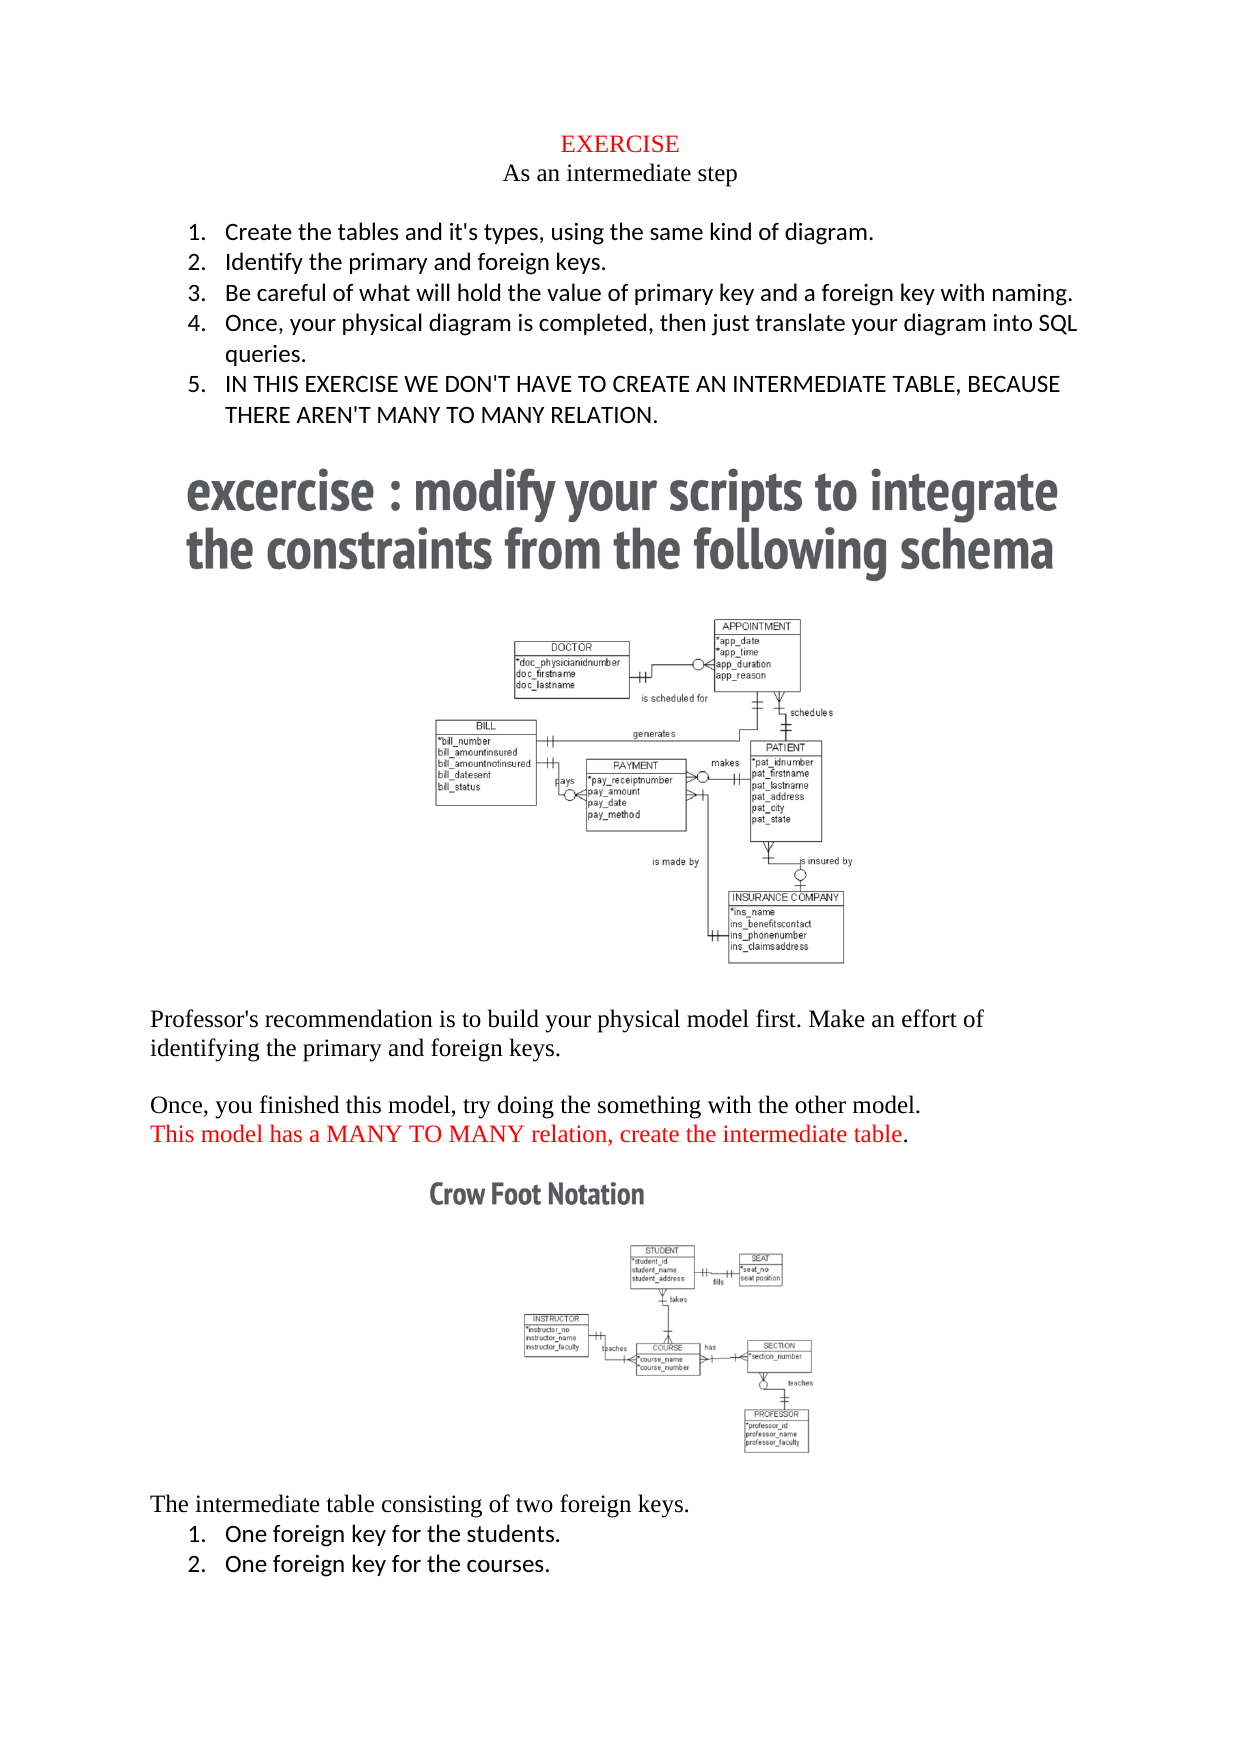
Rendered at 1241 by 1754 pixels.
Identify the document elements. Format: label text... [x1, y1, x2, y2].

picture [180, 458, 1061, 976]
picture [427, 1176, 820, 1461]
text Once, you finished this model, try doing the something with the other model. [150, 1090, 1090, 1119]
text As an intermediate step [150, 158, 1090, 187]
list IN THIS EXERCISE WE DON'T HAVE TO CREATE AN INTERMEDIATE TABLE, BECAUSE THERE AREN'T MANY TO MANY RELATION. [187, 368, 1090, 429]
list Identify the primary and foreign keys. [187, 246, 1090, 277]
list One foreign key for the courses. [187, 1549, 1090, 1579]
text EXERCISE [150, 129, 1090, 158]
text The intermediate table consisting of two foreign keys. [150, 1489, 1090, 1518]
text This model has a MANY TO MANY relation, create the intermediate table. [150, 1119, 1090, 1148]
list One foreign key for the students. [187, 1518, 1090, 1549]
list Be careful of what will hold the value of primary key and a foreign key with naming. [187, 277, 1090, 307]
list Once, your physical diagram is completed, then just translate your diagram into SQL queries. [187, 307, 1090, 368]
list Create the tables and it's types, using the same kind of diagram. [187, 216, 1090, 246]
text Professor's recommendation is to build your physical model first. Make an effort of identifying the primary and foreign keys. [150, 1004, 1090, 1061]
